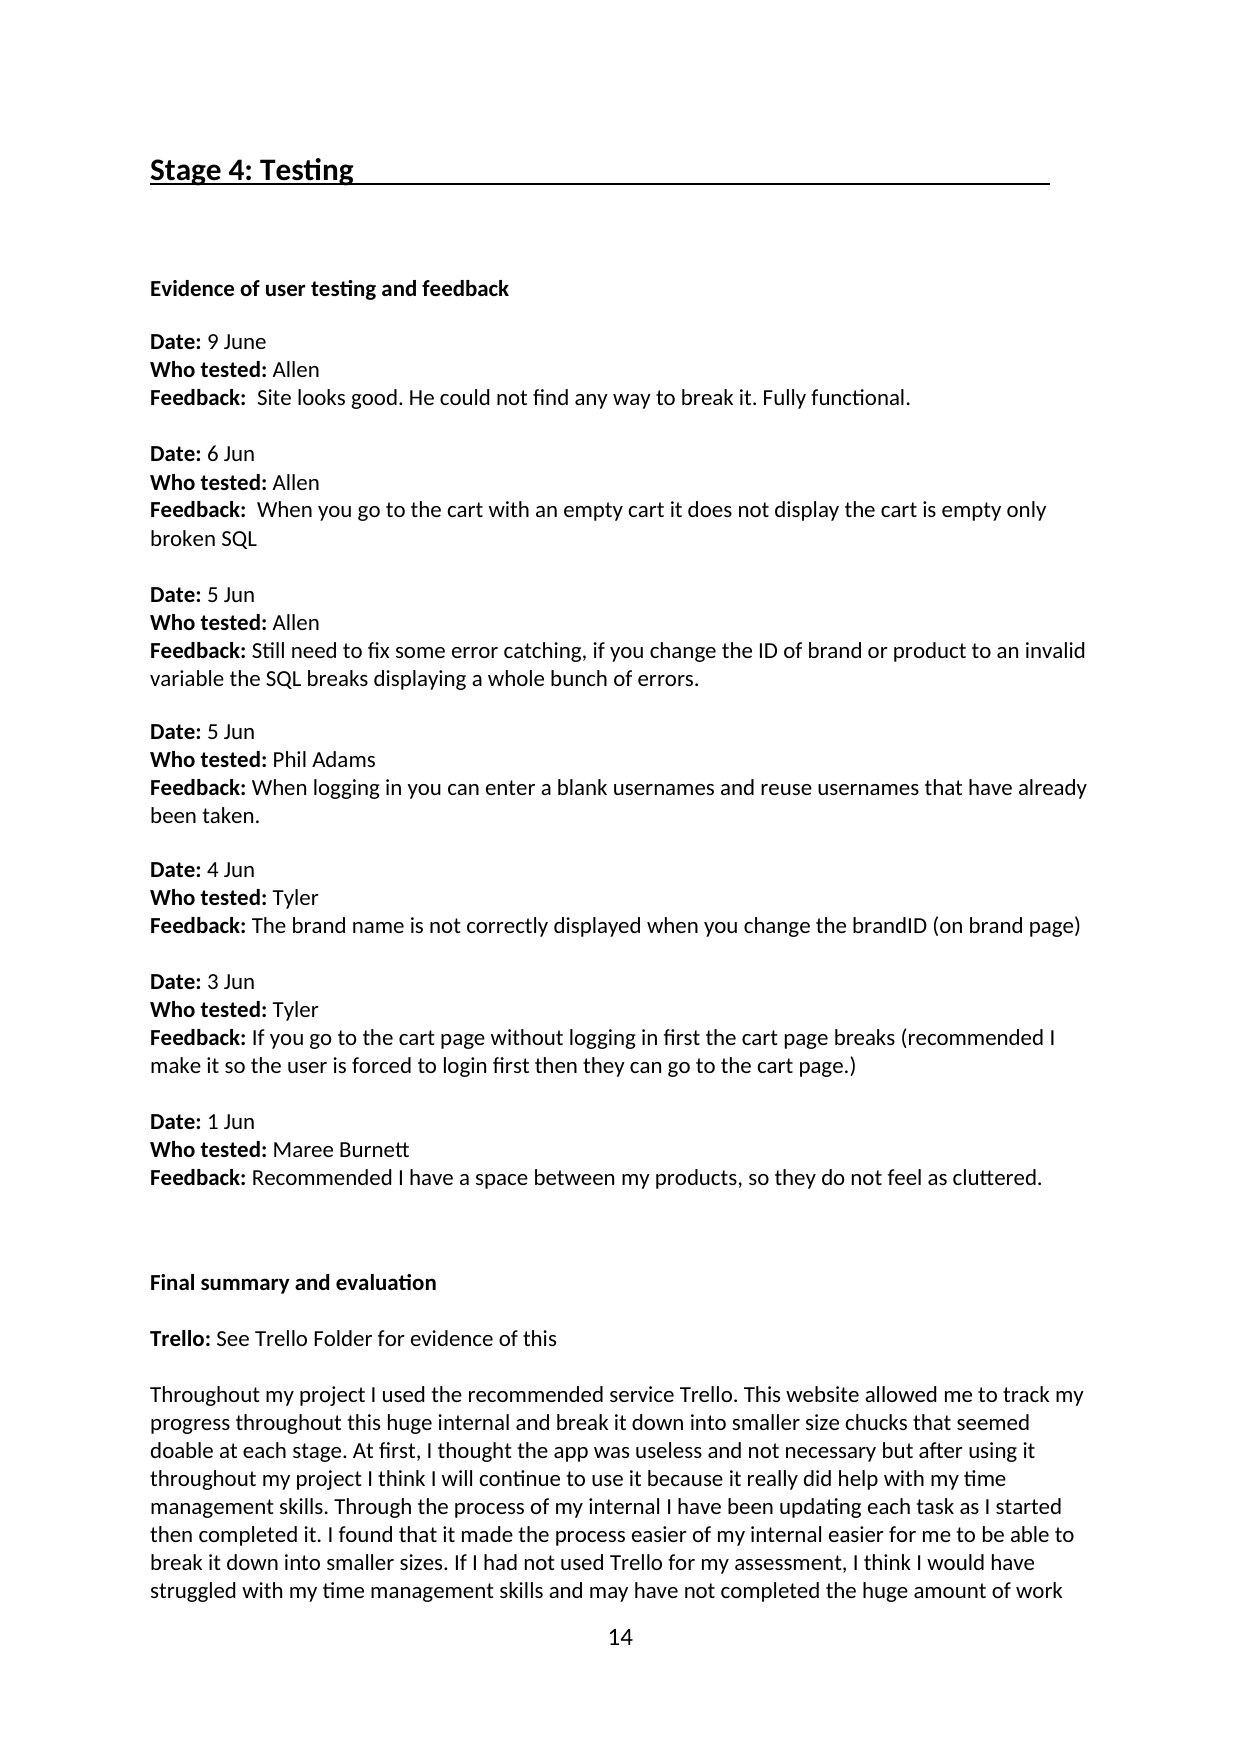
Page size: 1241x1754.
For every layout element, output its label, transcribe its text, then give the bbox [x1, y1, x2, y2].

text Date: 4 Jun [150, 855, 1090, 883]
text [150, 1380, 1090, 1604]
text Feedback: Site looks good. He could not find any way to break it. Fully functional. [150, 383, 1090, 412]
text Stage 4: Testing [150, 150, 1090, 188]
text Who tested: Allen [150, 608, 1090, 636]
text Feedback: Recommended I have a space between my products, so they do not feel as cluttered. [150, 1163, 1090, 1191]
text Date: 9 June [150, 327, 1090, 356]
text Who tested: Allen [150, 356, 1090, 383]
text Who tested: Tyler [150, 883, 1090, 911]
text Who tested: Tyler [150, 995, 1090, 1023]
text Trello: See Trello Folder for evidence of this [150, 1324, 1090, 1352]
text Evidence of user testing and feedback [150, 274, 1090, 302]
text Feedback: If you go to the cart page without logging in first the cart page breaks (recommended I make it so the user is forced to login first then they can go to the cart page.) [150, 1023, 1090, 1079]
text Date: 5 Jun [150, 717, 1090, 745]
text Date: 5 Jun [150, 580, 1090, 608]
text Who tested: Allen [150, 468, 1090, 496]
text Who tested: Maree Burnett [150, 1135, 1090, 1163]
text Feedback: The brand name is not correctly displayed when you change the brandID (on brand page) [150, 911, 1090, 939]
text Feedback: Still need to fix some error catching, if you change the ID of brand or product to an invalid variable the SQL breaks displaying a whole bunch of errors. [150, 636, 1090, 692]
text Feedback: When logging in you can enter a blank usernames and reuse usernames that have already been taken. [150, 773, 1090, 829]
text Date: 6 Jun [150, 439, 1090, 468]
text Who tested: Phil Adams [150, 745, 1090, 773]
text Feedback: When you go to the cart with an empty cart it does not display the cart is empty only broken SQL [150, 496, 1090, 552]
text Final summary and evaluation [150, 1268, 1090, 1296]
text Date: 1 Jun [150, 1107, 1090, 1135]
text Date: 3 Jun [150, 967, 1090, 995]
